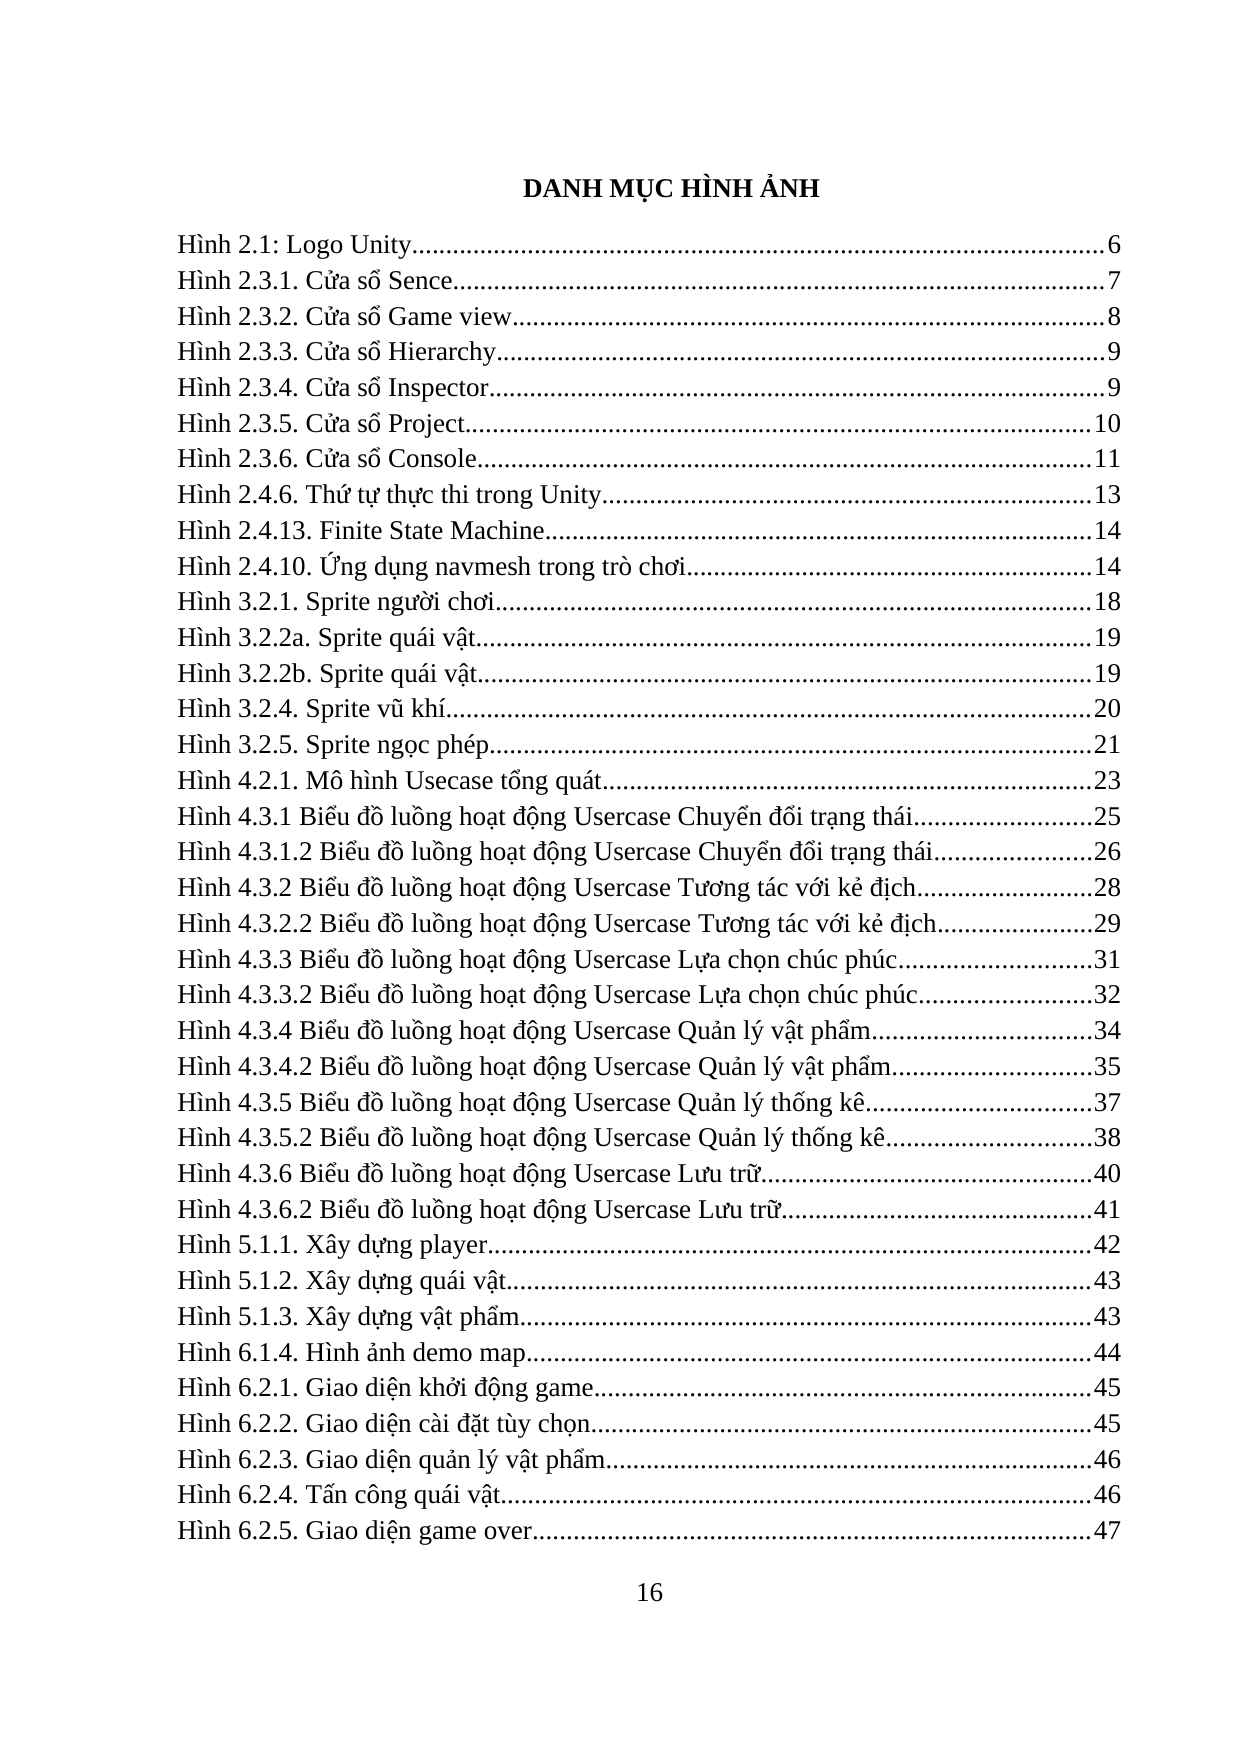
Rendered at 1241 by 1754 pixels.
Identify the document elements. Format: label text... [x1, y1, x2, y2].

text Hình 4.2.1. Mô hình Usecase tổng quát 23 [177, 764, 1122, 795]
text Hình 2.3.4. Cửa sổ Inspector 9 [177, 371, 1122, 402]
text Hình 4.3.6.2 Biểu đồ luồng hoạt động Usercase Lưu trữ 41 [177, 1193, 1122, 1224]
text Hình 4.3.4.2 Biểu đồ luồng hoạt động Usercase Quản lý vật phẩm 35 [177, 1050, 1122, 1081]
text Hình 4.3.1 Biểu đồ luồng hoạt động Usercase Chuyển đổi trạng thái 25 [177, 800, 1122, 831]
text Hình 3.2.5. Sprite ngọc phép 21 [177, 728, 1122, 759]
text Hình 4.3.4 Biểu đồ luồng hoạt động Usercase Quản lý vật phẩm 34 [177, 1014, 1122, 1045]
text Hình 4.3.2 Biểu đồ luồng hoạt động Usercase Tương tác với kẻ địch 28 [177, 871, 1122, 902]
text Hình 6.2.4. Tấn công quái vật 46 [177, 1479, 1122, 1510]
text Hình 5.1.3. Xây dựng vật phẩm 43 [177, 1300, 1122, 1331]
text Hình 3.2.2a. Sprite quái vật 19 [177, 621, 1122, 652]
text Hình 4.3.1.2 Biểu đồ luồng hoạt động Usercase Chuyển đổi trạng thái 26 [177, 836, 1122, 867]
text Hình 4.3.3 Biểu đồ luồng hoạt động Usercase Lựa chọn chúc phúc 31 [177, 943, 1122, 974]
text Hình 2.4.10. Ứng dụng navmesh trong trò chơi 14 [177, 550, 1122, 581]
text Hình 4.3.6 Biểu đồ luồng hoạt động Usercase Lưu trữ 40 [177, 1157, 1122, 1188]
text Hình 6.2.5. Giao diện game over 47 [177, 1514, 1122, 1546]
text Hình 3.2.4. Sprite vũ khí 20 [177, 693, 1122, 724]
text Hình 2.3.6. Cửa sổ Console 11 [177, 442, 1122, 474]
text Hình 2.4.6. Thứ tự thực thi trong Unity 13 [177, 478, 1122, 509]
text Hình 4.3.2.2 Biểu đồ luồng hoạt động Usercase Tương tác với kẻ địch 29 [177, 907, 1122, 938]
text Hình 6.1.4. Hình ảnh demo map 44 [177, 1336, 1122, 1367]
text Hình 2.3.5. Cửa sổ Project 10 [177, 407, 1122, 438]
text Hình 2.3.2. Cửa sổ Game view 8 [177, 299, 1122, 331]
text Hình 2.4.13. Finite State Machine 14 [177, 514, 1122, 545]
text Hình 4.3.3.2 Biểu đồ luồng hoạt động Usercase Lựa chọn chúc phúc 32 [177, 978, 1122, 1009]
text Hình 2.3.1. Cửa sổ Sence 7 [177, 264, 1122, 295]
text Hình 5.1.2. Xây dựng quái vật 43 [177, 1264, 1122, 1295]
text Hình 4.3.5.2 Biểu đồ luồng hoạt động Usercase Quản lý thống kê 38 [177, 1121, 1122, 1152]
text Hình 6.2.2. Giao diện cài đặt tùy chọn 45 [177, 1407, 1122, 1438]
text Hình 4.3.5 Biểu đồ luồng hoạt động Usercase Quản lý thống kê 37 [177, 1086, 1122, 1117]
text Hình 6.2.1. Giao diện khởi động game 45 [177, 1371, 1122, 1403]
text Hình 6.2.3. Giao diện quản lý vật phẩm 46 [177, 1443, 1122, 1474]
text Hình 2.3.3. Cửa sổ Hierarchy 9 [177, 335, 1122, 366]
subtitle DANH MỤC HÌNH ẢNH [221, 172, 1122, 203]
text Hình 3.2.1. Sprite người chơi 18 [177, 585, 1122, 617]
text Hình 2.1: Logo Unity 6 [177, 228, 1122, 259]
text Hình 5.1.1. Xây dựng player 42 [177, 1228, 1122, 1260]
text Hình 3.2.2b. Sprite quái vật 19 [177, 657, 1122, 688]
